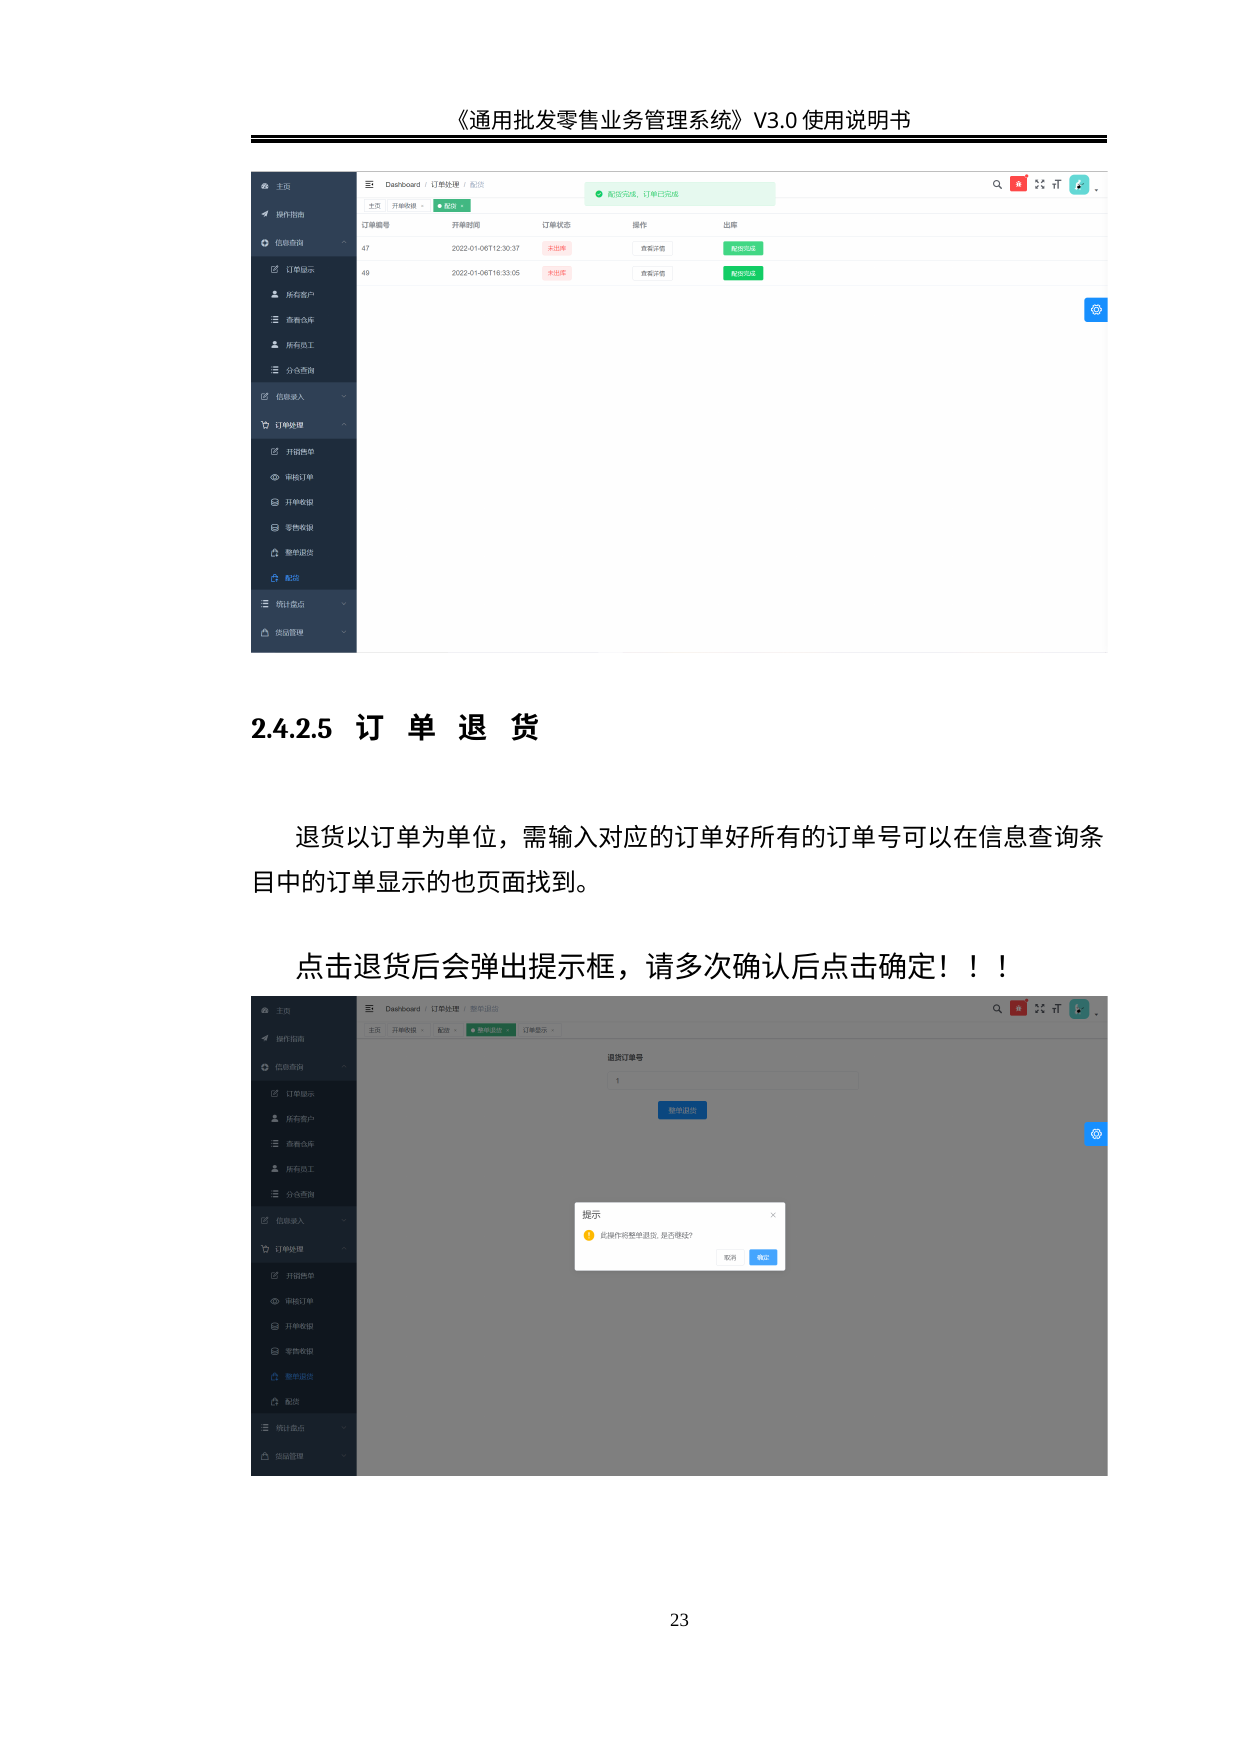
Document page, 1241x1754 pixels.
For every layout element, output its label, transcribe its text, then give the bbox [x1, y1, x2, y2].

picture [251, 171, 1108, 653]
text 退货以订单为单位，需输入对应的订单好所有的订单号可以在信息查询条目中的订单显示的也页面找到。 [251, 817, 1107, 899]
picture [251, 996, 1108, 1476]
subtitle 2.4.2.5订单退货 [251, 689, 1107, 764]
text 点击退货后会弹出提示框，请多次确认后点击确定！！！ [251, 944, 1107, 986]
